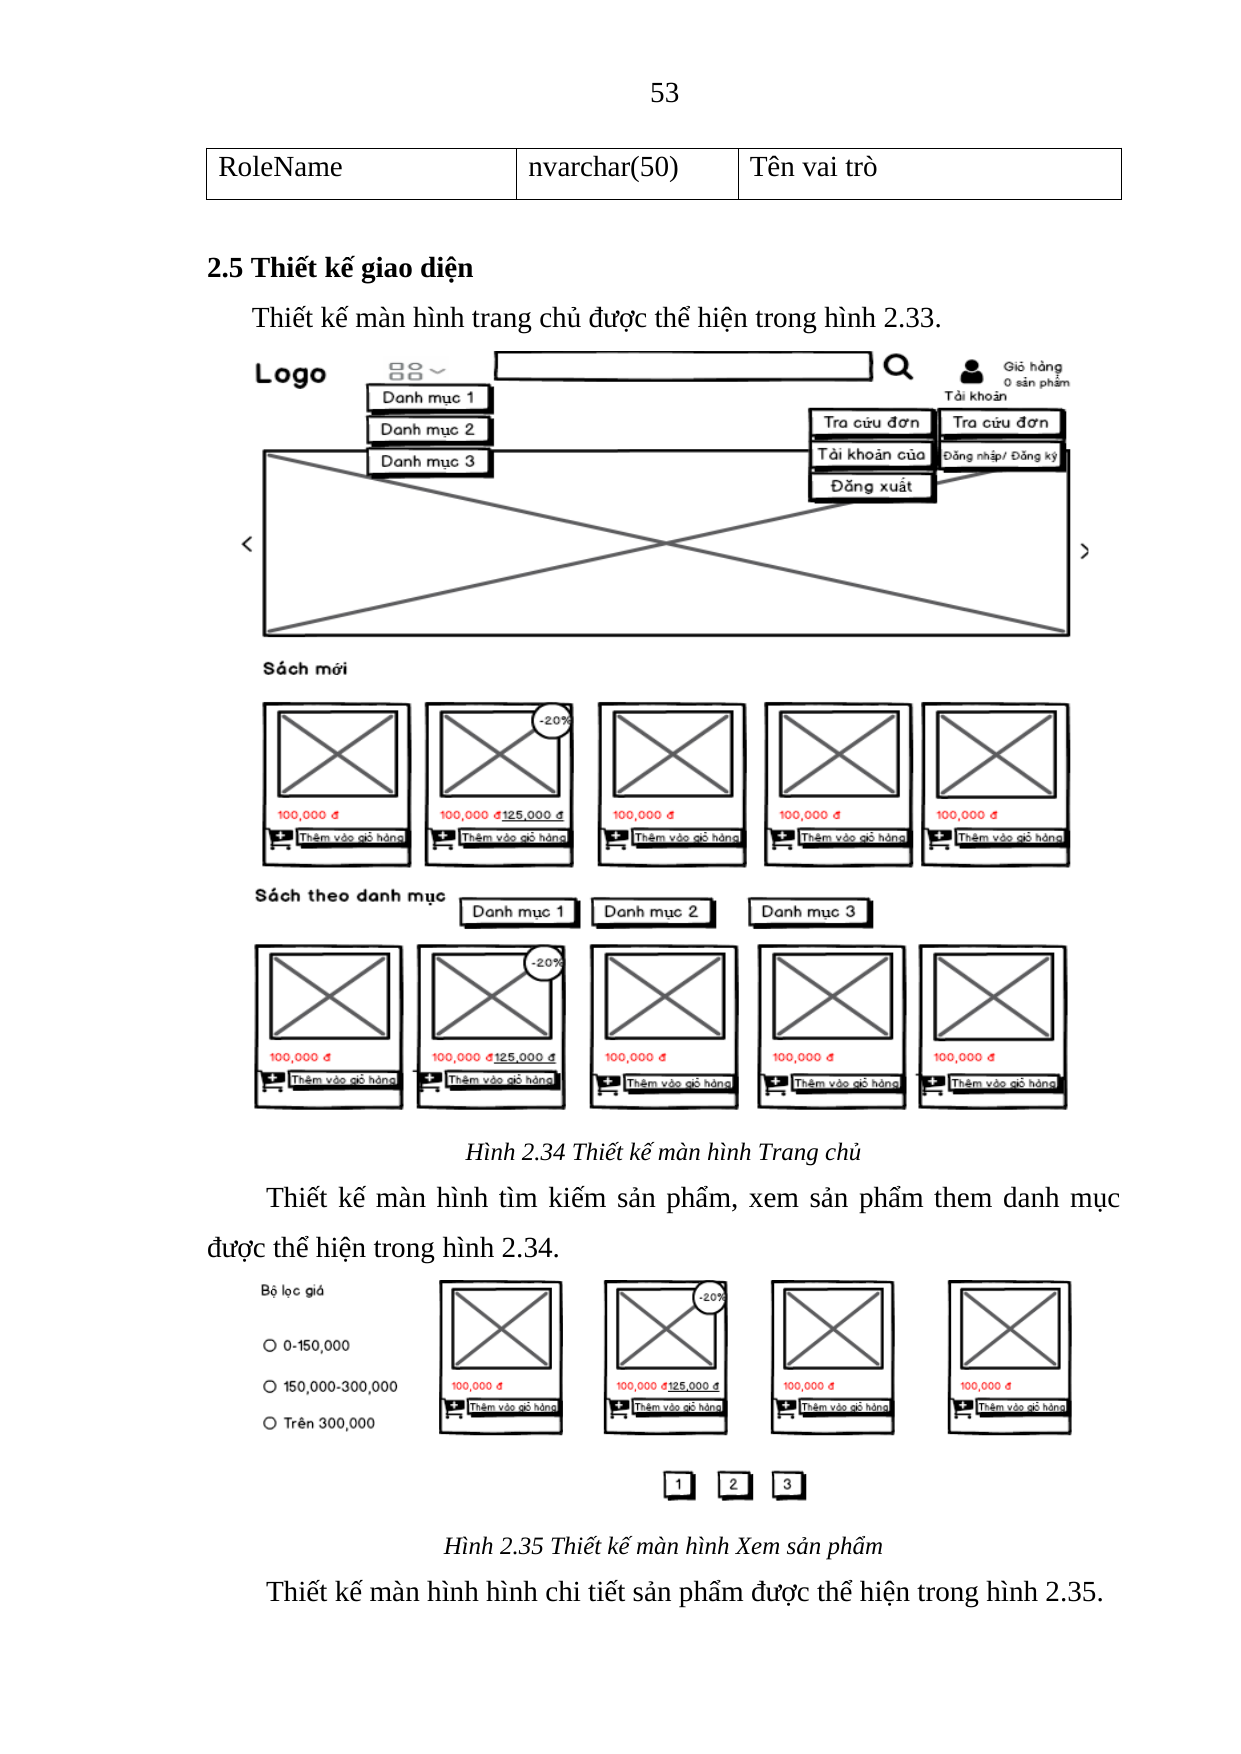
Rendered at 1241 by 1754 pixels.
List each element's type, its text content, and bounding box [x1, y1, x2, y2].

table_cell Tên vai trò [739, 149, 1121, 199]
table_cell RoleName [207, 149, 516, 199]
text Thiết kế màn hình tìm kiếm sản phẩm, xem sản phẩm them danh mục được thể hiện trong hình 2.34. [207, 1180, 1122, 1264]
text Thiết kế màn hình hình chi tiết sản phẩm được thể hiện trong hình 2.35. [207, 1574, 1122, 1607]
picture [246, 1280, 1083, 1514]
subtitle Thiết kế giao diện [207, 250, 1122, 284]
text Thiết kế màn hình trang chủ được thể hiện trong hình 2.33. [252, 301, 1122, 334]
table_cell nvarchar(50) [517, 149, 738, 199]
picture [240, 351, 1089, 1121]
